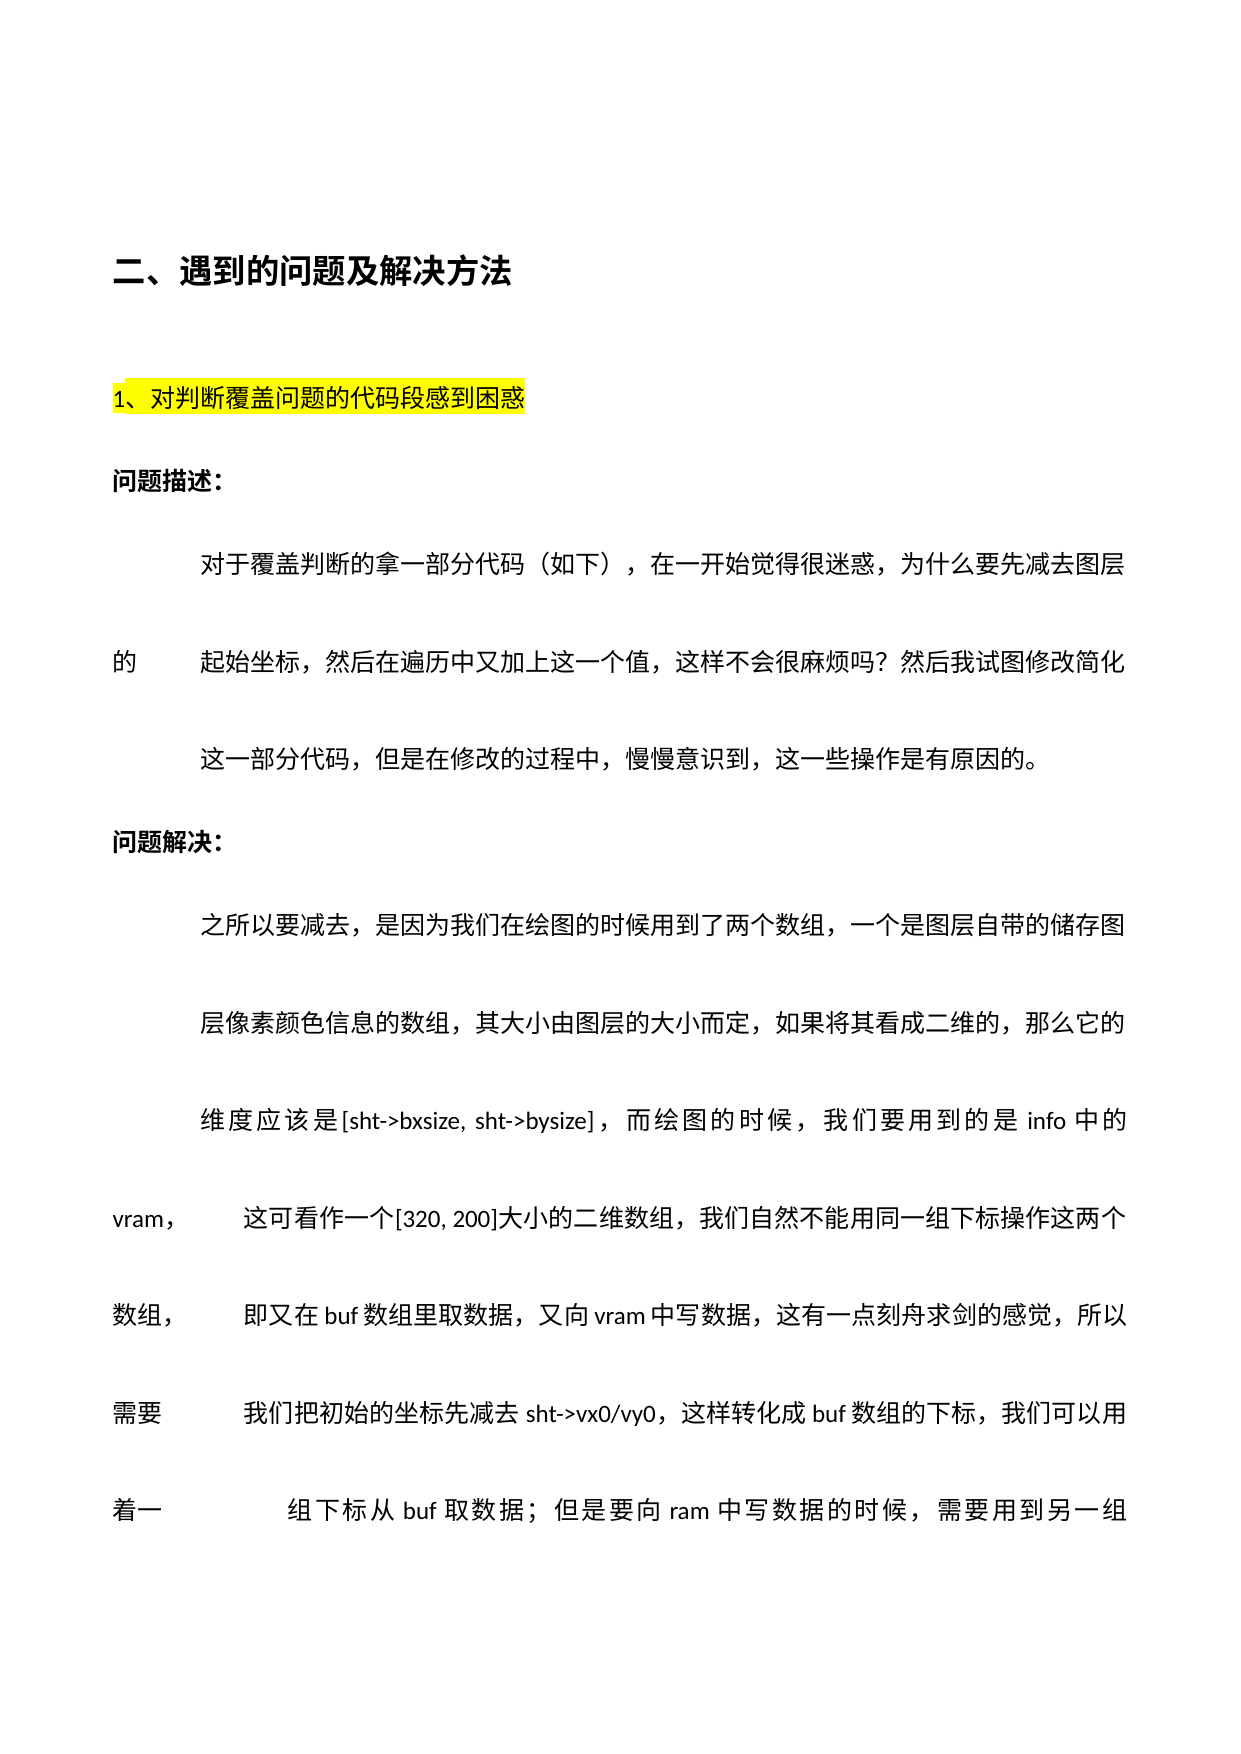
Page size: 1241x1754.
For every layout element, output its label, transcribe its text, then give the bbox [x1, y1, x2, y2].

text 问题描述： [112, 447, 1128, 512]
text 问题解决： [112, 808, 1128, 873]
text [112, 891, 1128, 1541]
text 1、对判断覆盖问题的代码段感到困惑 [112, 364, 1128, 429]
text 对于覆盖判断的拿一部分代码（如下），在一开始觉得很迷惑，为什么要先减去图层的 起始坐标，然后在遍历中又加上这一个值，这样不会很麻烦吗？然后我试图修改简化 这一部分代码，但是在修改的过程中，慢慢意识到，这一些操作是有原因的。 [112, 530, 1128, 790]
subtitle 二、遇到的问题及解决方法 [112, 237, 1128, 302]
